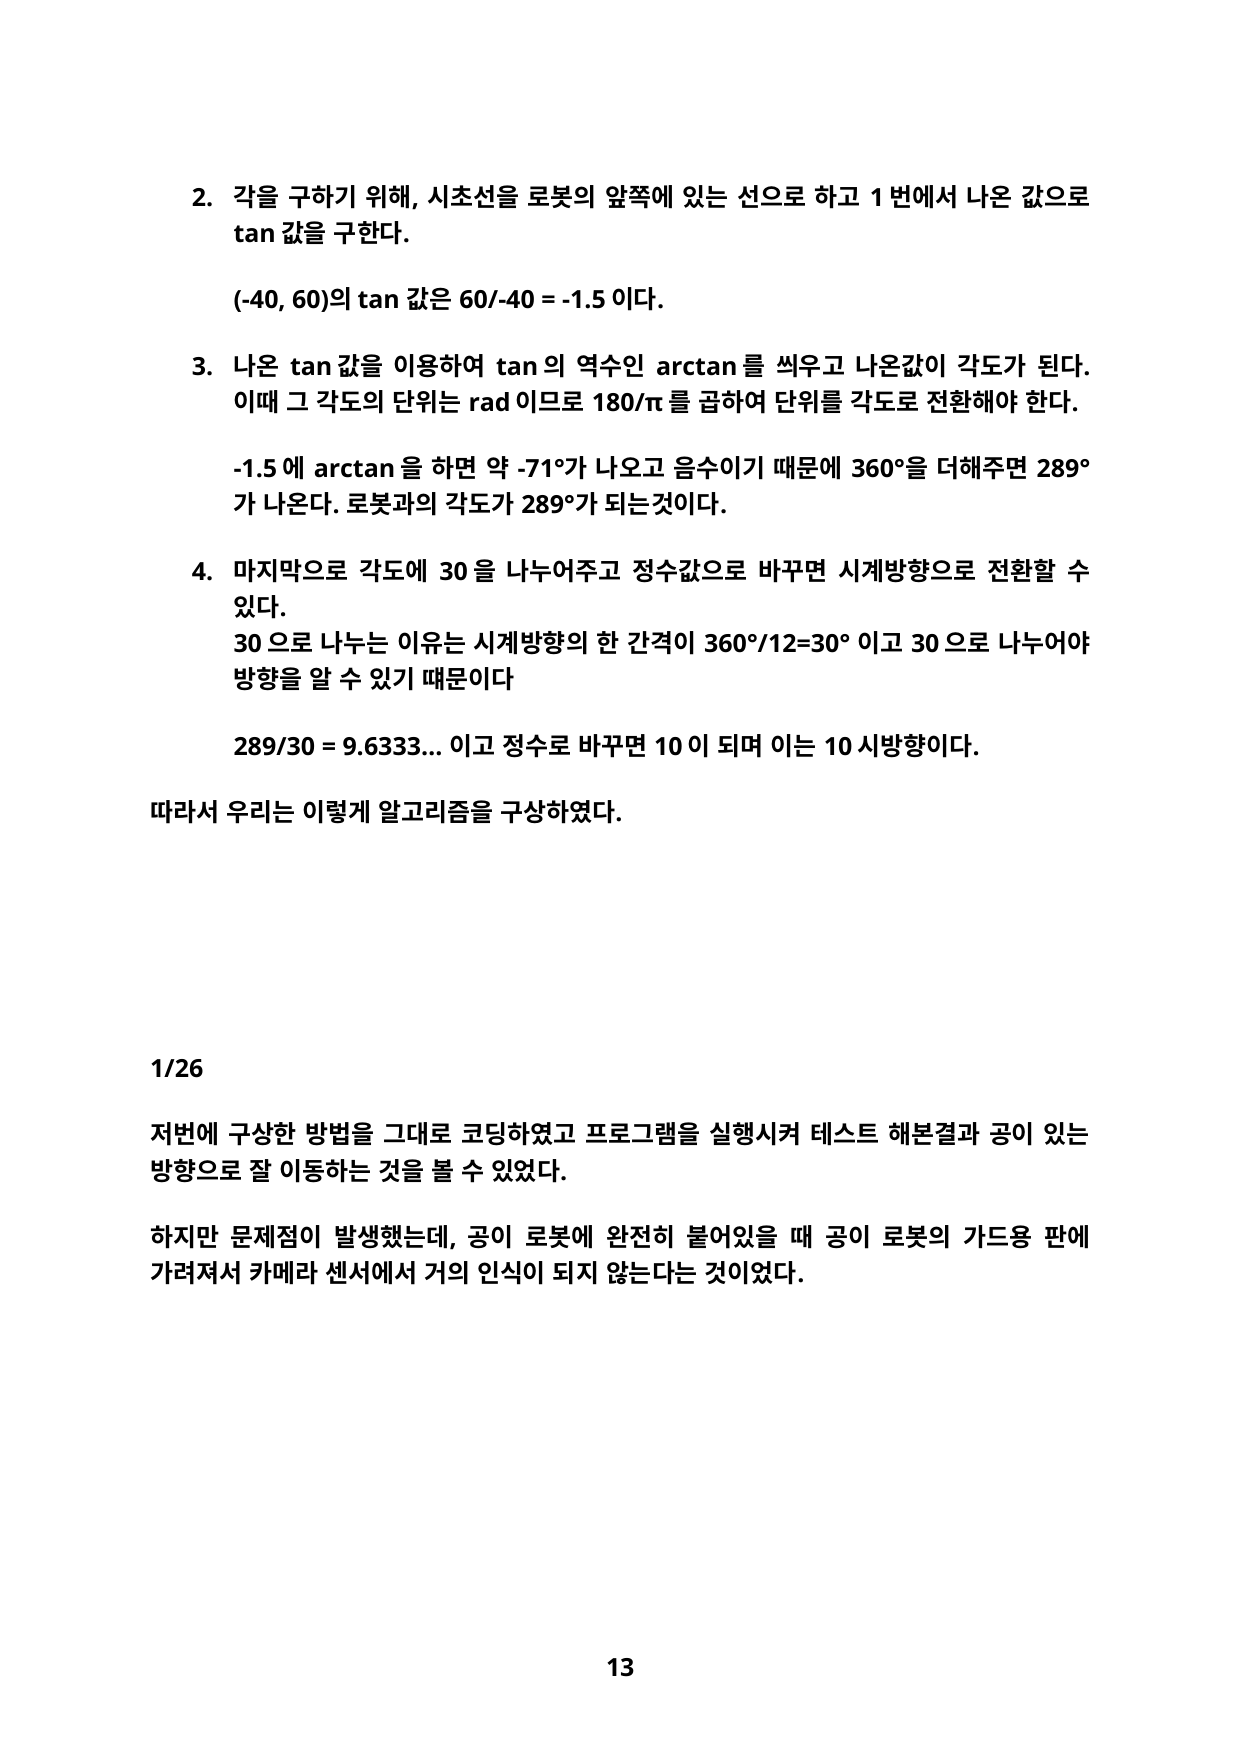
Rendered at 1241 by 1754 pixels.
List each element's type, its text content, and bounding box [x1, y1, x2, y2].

list 각을 구하기 위해, 시초선을 로봇의 앞쪽에 있는 선으로 하고 1번에서 나온 값으로 tan값을 구한다. [192, 177, 1090, 250]
list -1.5에 arctan을 하면 약 -71°가 나오고 음수이기 때문에 360°을 더해주면 289°가 나온다. 로봇과의 각도가 289°가 되는것이다. [233, 448, 1090, 521]
list 289/30 = 9.6333… 이고 정수로 바꾸면 10이 되며 이는 10시방향이다. [233, 726, 1090, 762]
text 따라서 우리는 이렇게 알고리즘을 구상하였다. [150, 792, 1090, 828]
list 나온 tan값을 이용하여 tan의 역수인 arctan를 씌우고 나온값이 각도가 된다. 이때 그 각도의 단위는 rad이므로 180/π를 곱하여 단위를 각도로 전환해야 한다. [192, 346, 1090, 418]
text 하지만 문제점이 발생했는데, 공이 로봇에 완전히 붙어있을 때 공이 로봇의 가드용 판에 가려져서 카메라 센서에서 거의 인식이 되지 않는다는 것이었다. [150, 1217, 1090, 1290]
text 1/26 [150, 1051, 1090, 1085]
list 마지막으로 각도에 30을 나누어주고 정수값으로 바꾸면 시계방향으로 전환할 수 있다. 30으로 나누는 이유는 시계방향의 한 간격이 360°/12=30° 이고 30으로 나누어야 방향을 알 수 있기 떄문이다 [192, 551, 1090, 696]
list (-40, 60)의tan 값은 60/-40 = -1.5이다. [233, 280, 1090, 316]
text 저번에 구상한 방법을 그대로 코딩하였고 프로그램을 실행시켜 테스트 해본결과 공이 있는 방향으로 잘 이동하는 것을 볼 수 있었다. [150, 1115, 1090, 1187]
